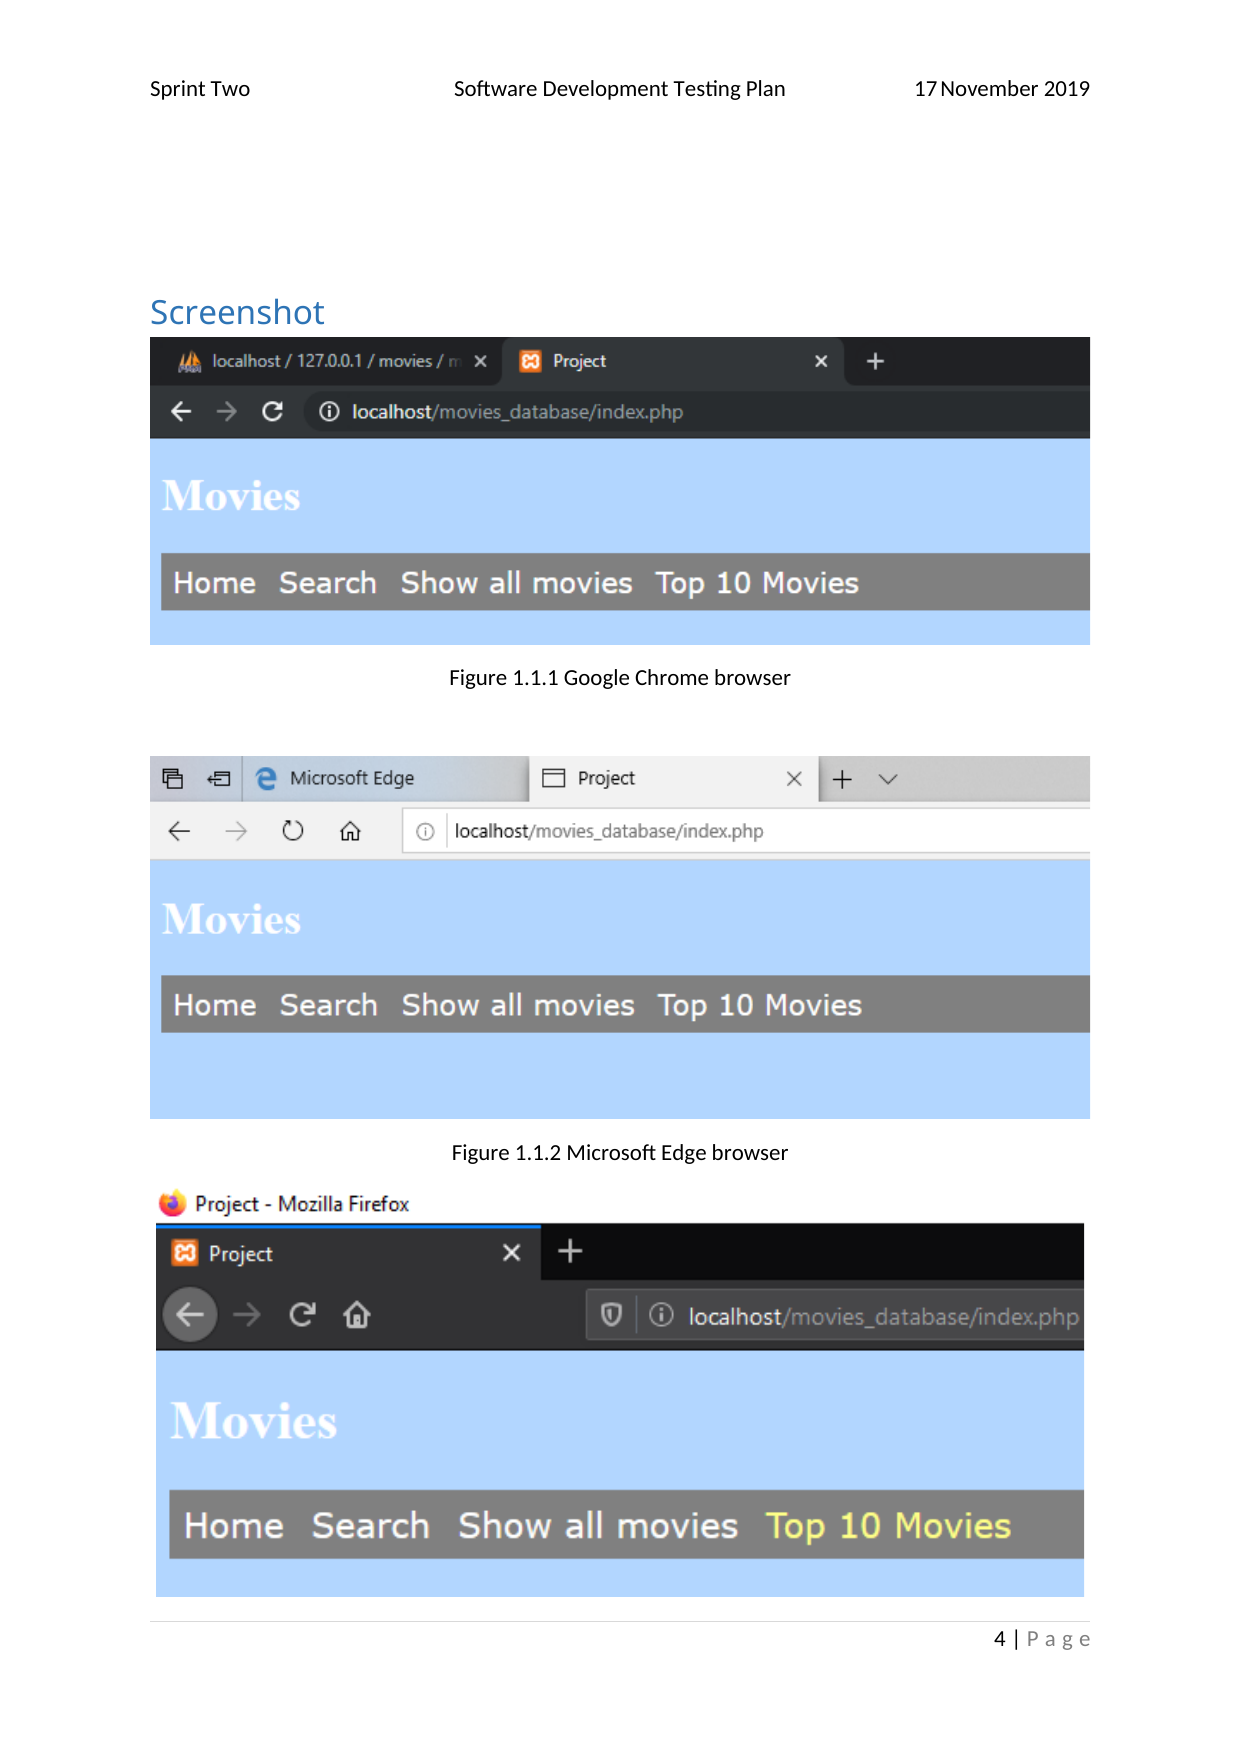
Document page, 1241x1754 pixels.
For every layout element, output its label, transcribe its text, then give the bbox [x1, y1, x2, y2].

text Figure 1.1.2 Microsoft Edge browser [150, 1138, 1090, 1166]
text Figure 1.1.1 Google Chrome browser [150, 663, 1090, 691]
subtitle Screenshot [150, 289, 1090, 334]
picture [156, 1184, 1085, 1597]
picture [150, 756, 1091, 1119]
picture [150, 337, 1091, 645]
